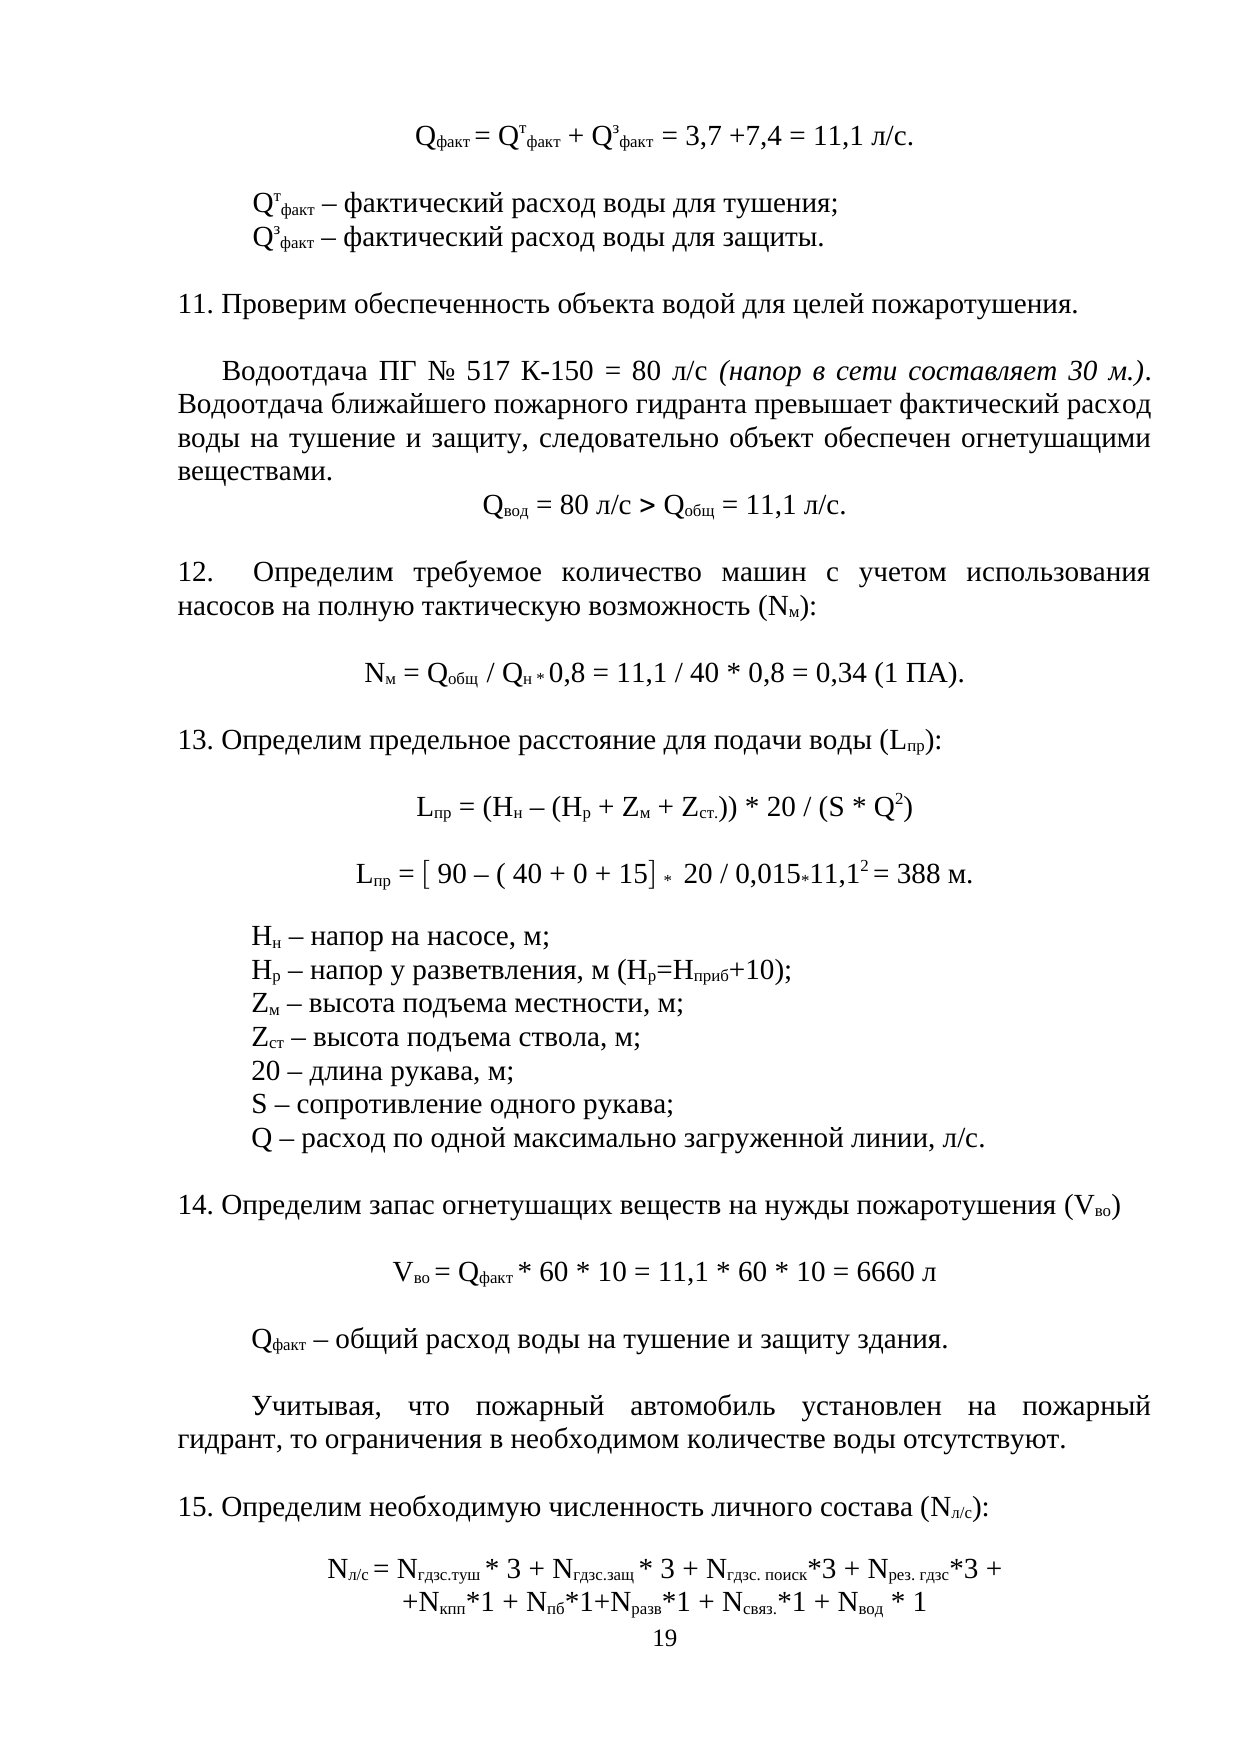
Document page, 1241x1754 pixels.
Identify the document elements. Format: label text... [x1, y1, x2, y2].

text Lпр = (Нн – (Нр + Zм + Zст.)) * 20 / (S * Q2) [177, 789, 1152, 823]
text Nл/с = Nгдзс.туш * 3 + Nгдзс.защ * 3 + Nгдзс. поиск*3 + Nрез. гдзс*3 + [177, 1551, 1152, 1584]
text S – сопротивление одного рукава; [177, 1086, 1152, 1120]
text Q – расход по одной максимально загруженной линии, л/с. [177, 1120, 1152, 1153]
text Qфакт – общий расход воды на тушение и защиту здания. [177, 1321, 1152, 1354]
text Учитывая, что пожарный автомобиль установлен на пожарный гидрант, то ограничения в необходимом количестве воды отсутствуют. [177, 1388, 1152, 1455]
text 11. Проверим обеспеченность объекта водой для целей пожаротушения. [177, 286, 1152, 319]
text Vво = Qфакт * 60 * 10 = 11,1 * 60 * 10 = 6660 л [177, 1254, 1152, 1287]
text Lпр = 90 – ( 40 + 0 + 15 * 20 / 0,015*11,12 = 388 м. [177, 856, 1152, 890]
text Qзфакт – фактический расход воды для защиты. [177, 219, 1152, 252]
text Zст – высота подъема ствола, м; [177, 1019, 1152, 1053]
text 12. Определим требуемое количество машин с учетом использования насосов на полную тактическую возможность (Nм): [177, 554, 1152, 621]
text Nм = Qобщ / Qн * 0,8 = 11,1 / 40 * 0,8 = 0,34 (1 ПА). [177, 655, 1152, 688]
text 13. Определим предельное расстояние для подачи воды (Lпр): [177, 722, 1152, 756]
text Qвод = 80 л/с Qобщ = 11,1 л/с. [177, 487, 1152, 521]
text Qтфакт – фактический расход воды для тушения; [177, 185, 1152, 219]
text 14. Определим запас огнетушащих веществ на нужды пожаротушения (Vво) [177, 1187, 1152, 1220]
text 15. Определим необходимую численность личного состава (Nл/с): [177, 1489, 1152, 1522]
text Zм – высота подъема местности, м; [177, 986, 1152, 1019]
text Водоотдача ПГ № 517 К-150 = 80 л/с (напор в сети составляет 30 м.). Водоотдача ближайшего пожарного гидранта превышает фактический расход воды на тушение и защиту, следовательно объект обеспечен огнетушащими веществами. [177, 353, 1152, 487]
text 20 – длина рукава, м; [177, 1053, 1152, 1086]
text Нр – напор у разветвления, м (Нр=Нприб+10); [177, 952, 1152, 986]
text Нн – напор на насосе, м; [177, 918, 1152, 952]
text Qфакт = Qтфакт + Qзфакт = 3,7 +7,4 = 11,1 л/с. [177, 118, 1152, 152]
text +Nкпп*1 + Nпб*1+Nразв*1 + Nсвяз.*1 + Nвод * 1 [177, 1584, 1152, 1618]
